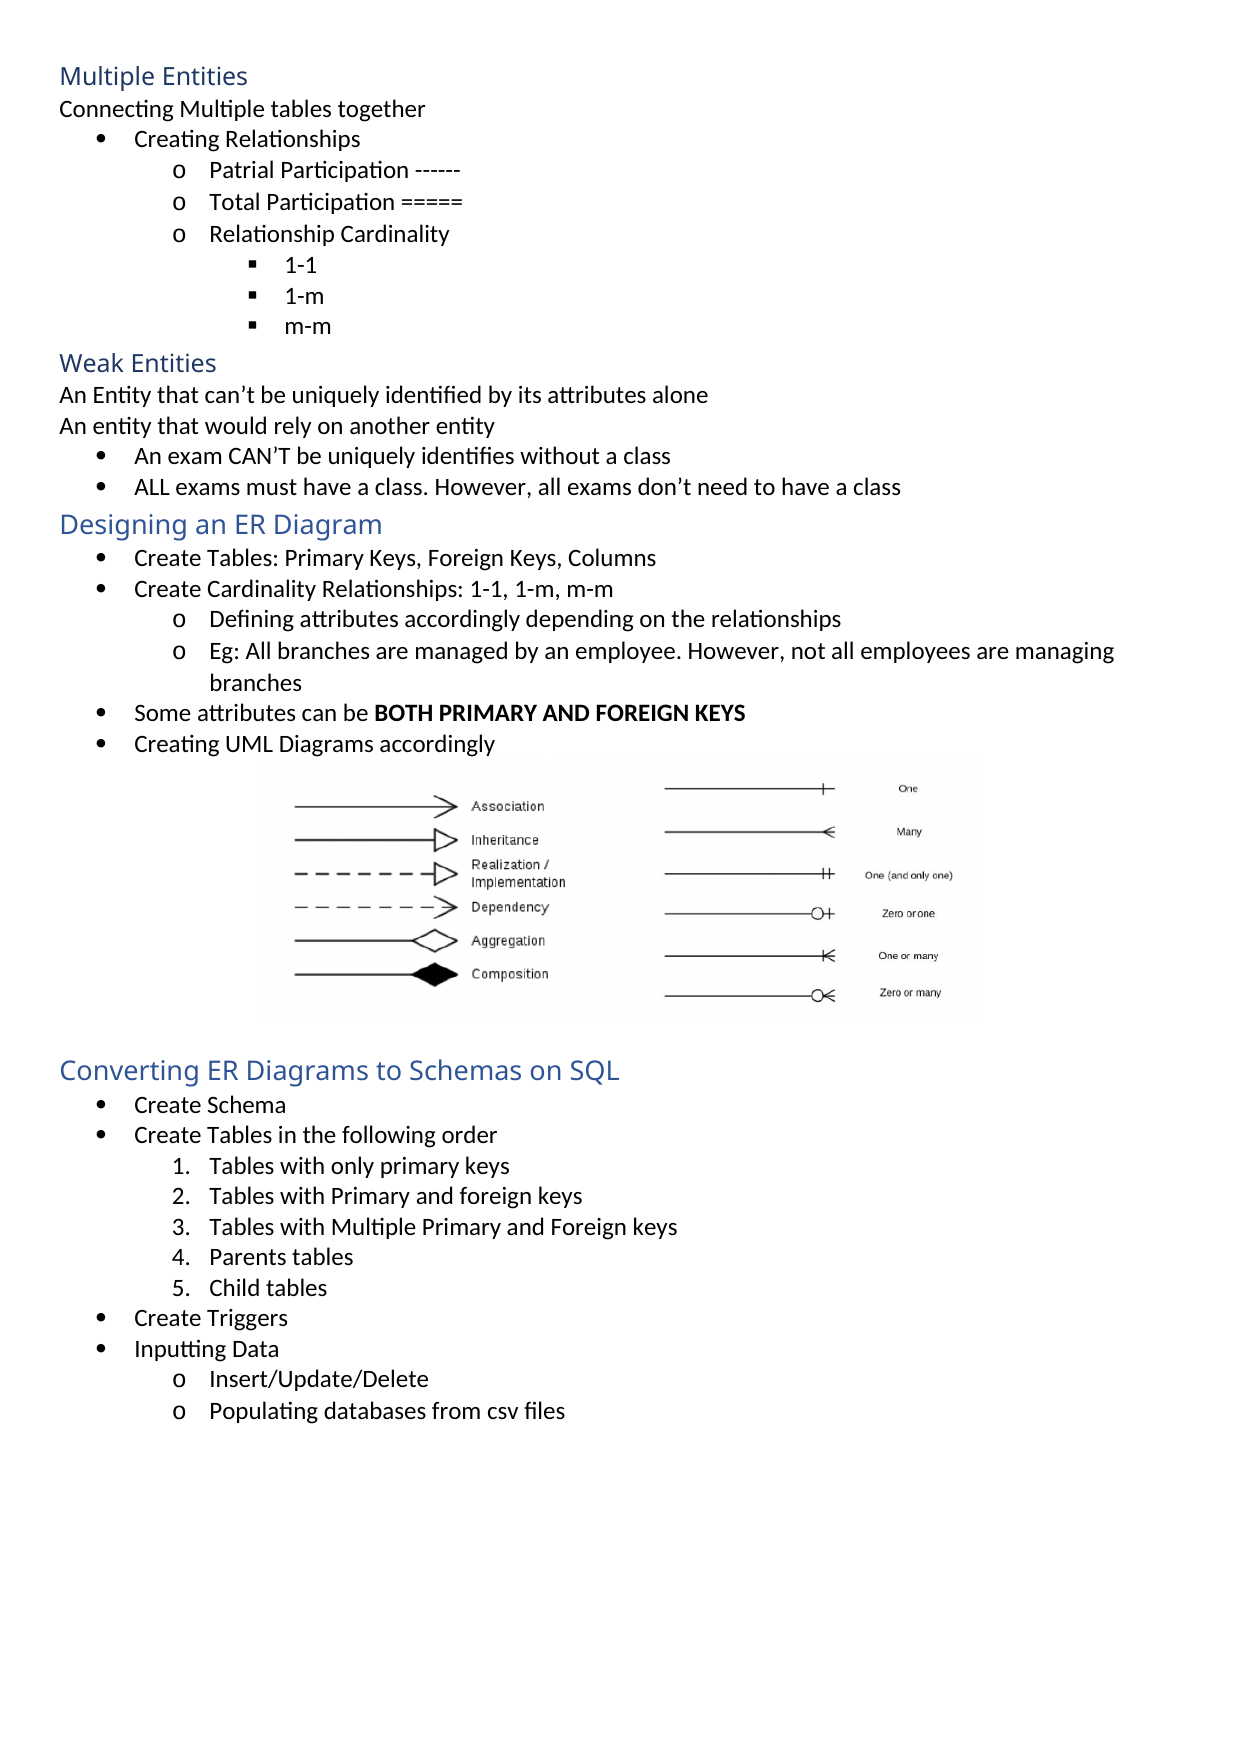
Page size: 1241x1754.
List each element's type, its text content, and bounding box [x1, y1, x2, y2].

subtitle Converting ER Diagrams to Schemas on SQL [59, 1052, 1181, 1089]
list Eg: All branches are managed by an employee. However, not all employees are managing branches [172, 635, 1181, 697]
list Patrial Participation ------ [172, 154, 1181, 186]
list Populating databases from csv files [172, 1395, 1181, 1427]
text Connecting Multiple tables together [59, 93, 1181, 124]
list Relationship Cardinality [172, 218, 1181, 249]
list 1-1 [247, 249, 1181, 280]
text An entity that would rely on another entity [59, 410, 1181, 440]
list Tables with Multiple Primary and Foreign keys [172, 1211, 1181, 1241]
list m-m [247, 311, 1181, 341]
list Defining attributes accordingly depending on the relationships [172, 603, 1181, 635]
list Create Schema [97, 1089, 1181, 1119]
list 1-m [247, 280, 1181, 311]
list Create Tables in the following order [97, 1119, 1181, 1150]
list Total Participation ===== [172, 186, 1181, 218]
list Inputting Data [97, 1333, 1181, 1363]
list Create Tables: Primary Keys, Foreign Keys, Columns [97, 542, 1181, 573]
list Insert/Update/Delete [172, 1363, 1181, 1395]
list Tables with only primary keys [172, 1150, 1181, 1180]
subtitle Weak Entities [59, 345, 1181, 379]
subtitle Multiple Entities [59, 59, 1181, 93]
list Create Cardinality Relationships: 1-1, 1-m, m-m [97, 573, 1181, 603]
list Child tables [172, 1272, 1181, 1302]
picture [256, 758, 984, 1018]
list Parents tables [172, 1241, 1181, 1272]
list Creating UML Diagrams accordingly [97, 728, 1181, 758]
list An exam CAN’T be uniquely identifies without a class [97, 440, 1181, 471]
subtitle Designing an ER Diagram [59, 506, 1181, 542]
list Some attributes can be BOTH PRIMARY AND FOREIGN KEYS [97, 697, 1181, 728]
text An Entity that can’t be uniquely identified by its attributes alone [59, 379, 1181, 410]
list Tables with Primary and foreign keys [172, 1180, 1181, 1211]
list ALL exams must have a class. However, all exams don’t need to have a class [97, 471, 1181, 501]
list Create Triggers [97, 1302, 1181, 1333]
list Creating Relationships [97, 124, 1181, 154]
